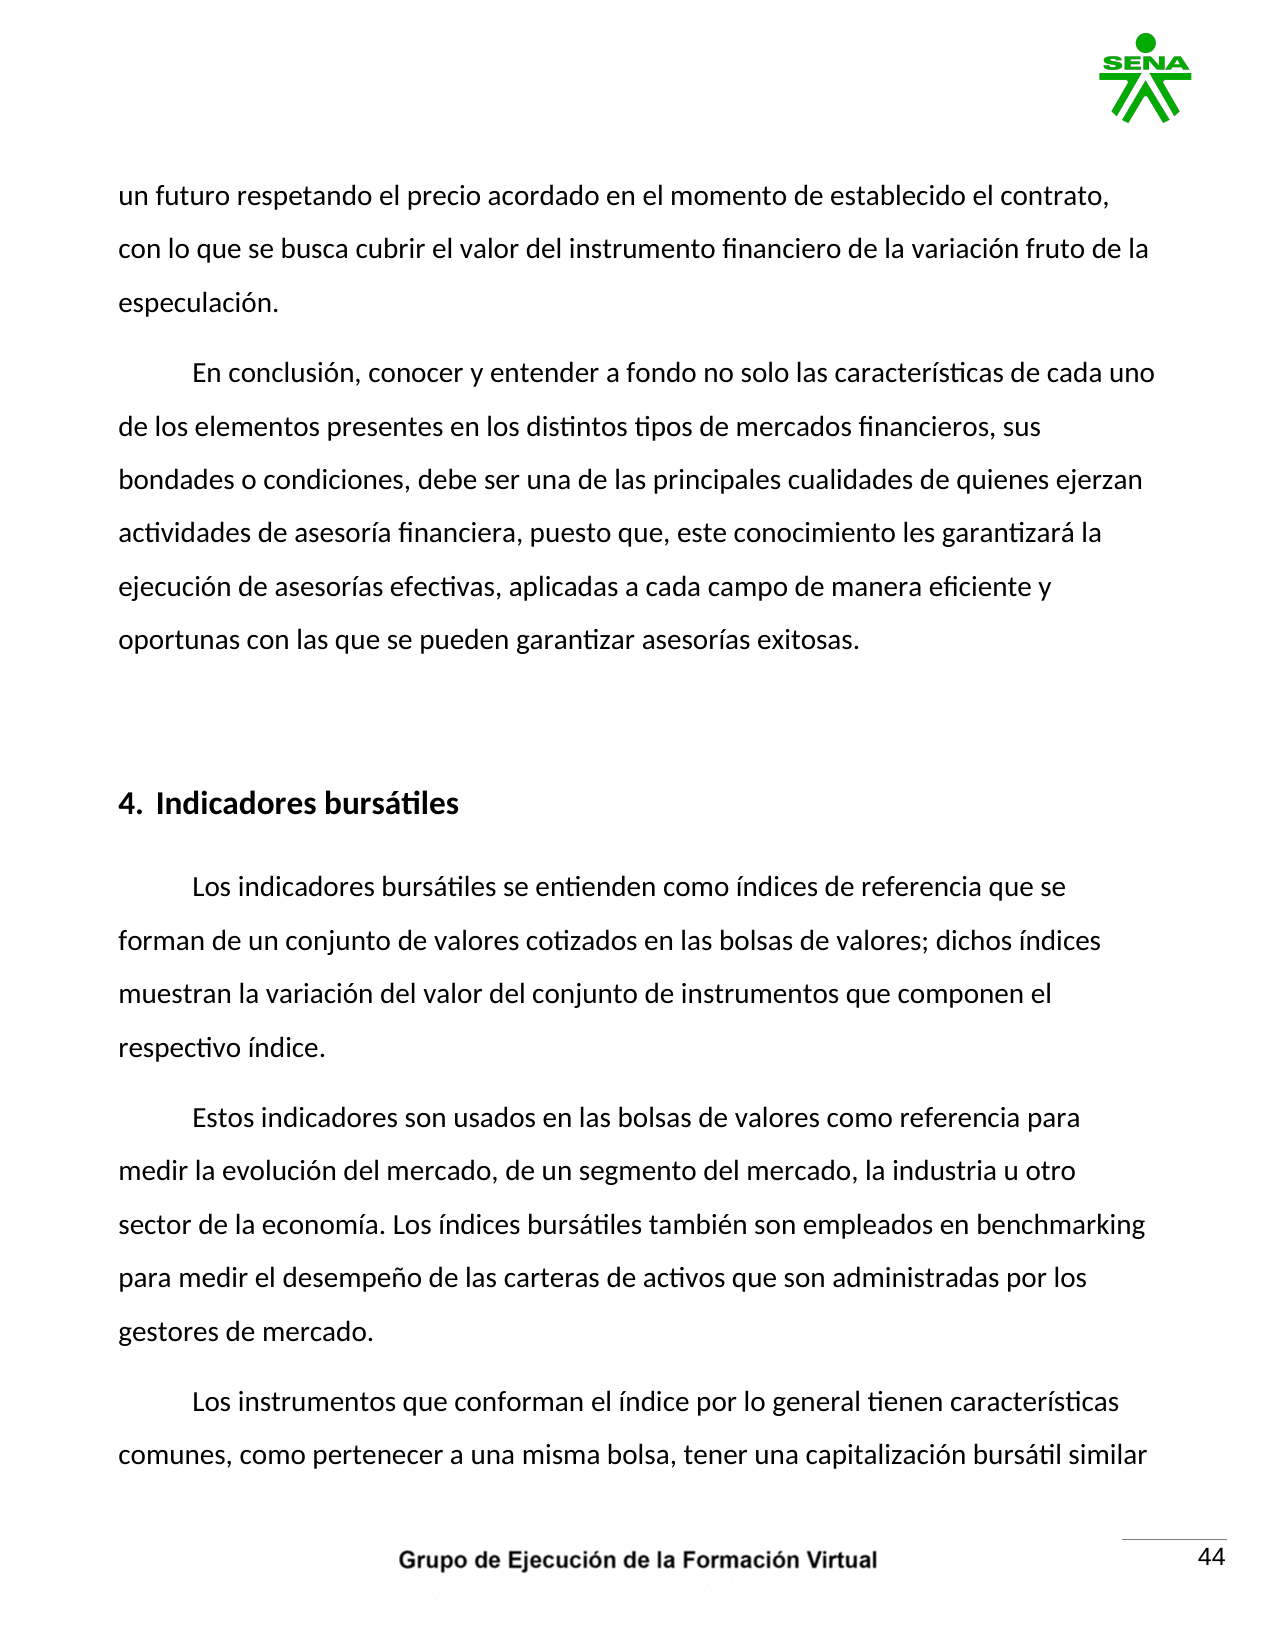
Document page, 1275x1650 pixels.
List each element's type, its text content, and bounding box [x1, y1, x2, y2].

text Estos indicadores son usados en las bolsas de valores como referencia para medir la evolución del mercado, de un segmento del mercado, la industria u otro sector de la economía. Los índices bursátiles también son empleados en benchmarking para medir el desempeño de las carteras de activos que son administradas por los gestores de mercado. [118, 1099, 1157, 1348]
picture [1099, 33, 1192, 123]
picture [0, 1500, 1275, 1611]
subtitle Indicadores bursátiles [118, 782, 1157, 823]
text En conclusión, conocer y entender a fondo no solo las características de cada uno de los elementos presentes en los distintos tipos de mercados financieros, sus bondades o condiciones, debe ser una de las principales cualidades de quienes ejerzan actividades de asesoría financiera, puesto que, este conocimiento les garantizará la ejecución de asesorías efectivas, aplicadas a cada campo de manera eficiente y oportunas con las que se pueden garantizar asesorías exitosas. [118, 354, 1157, 657]
text Los indicadores bursátiles se entienden como índices de referencia que se forman de un conjunto de valores cotizados en las bolsas de valores; dichos índices muestran la variación del valor del conjunto de instrumentos que componen el respectivo índice. [118, 868, 1157, 1064]
